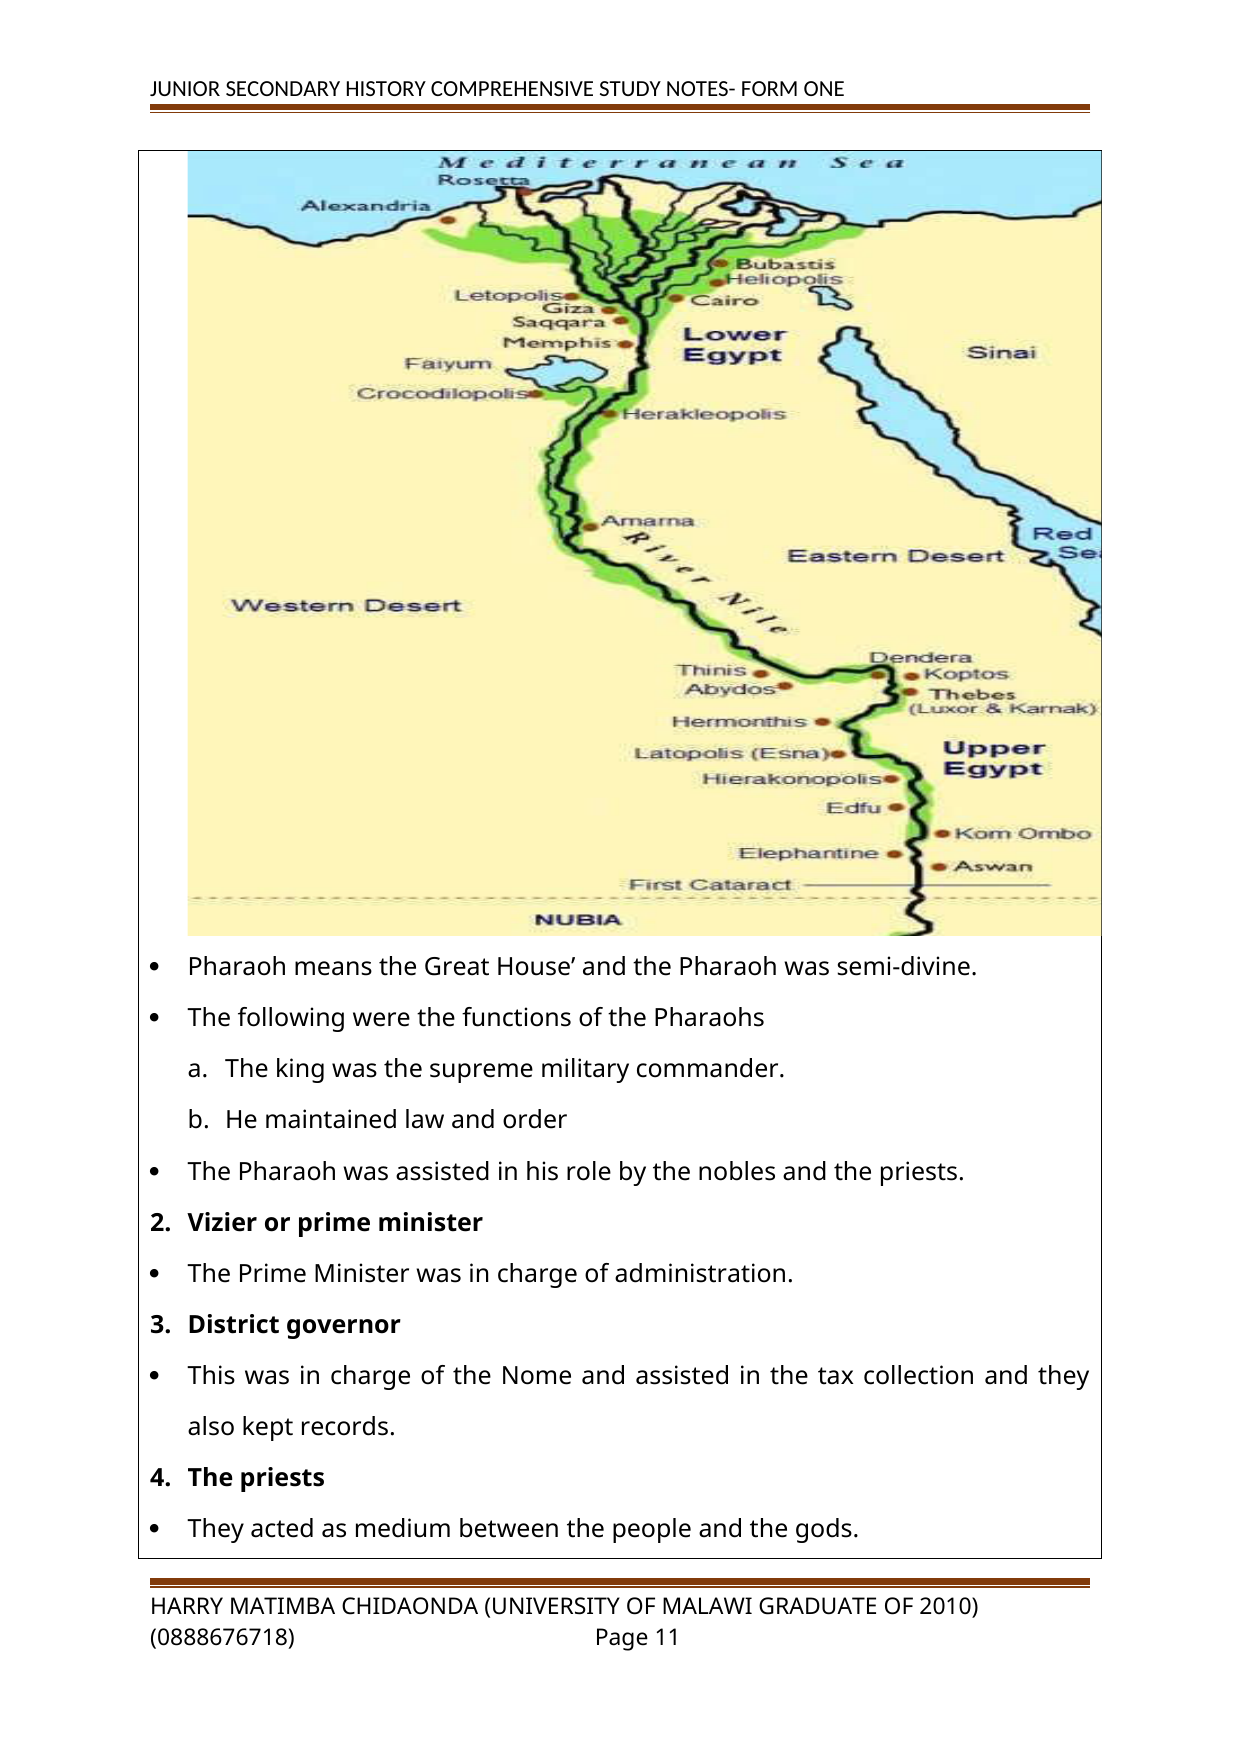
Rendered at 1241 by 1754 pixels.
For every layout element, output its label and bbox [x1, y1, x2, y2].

table_header [139, 151, 1101, 1558]
